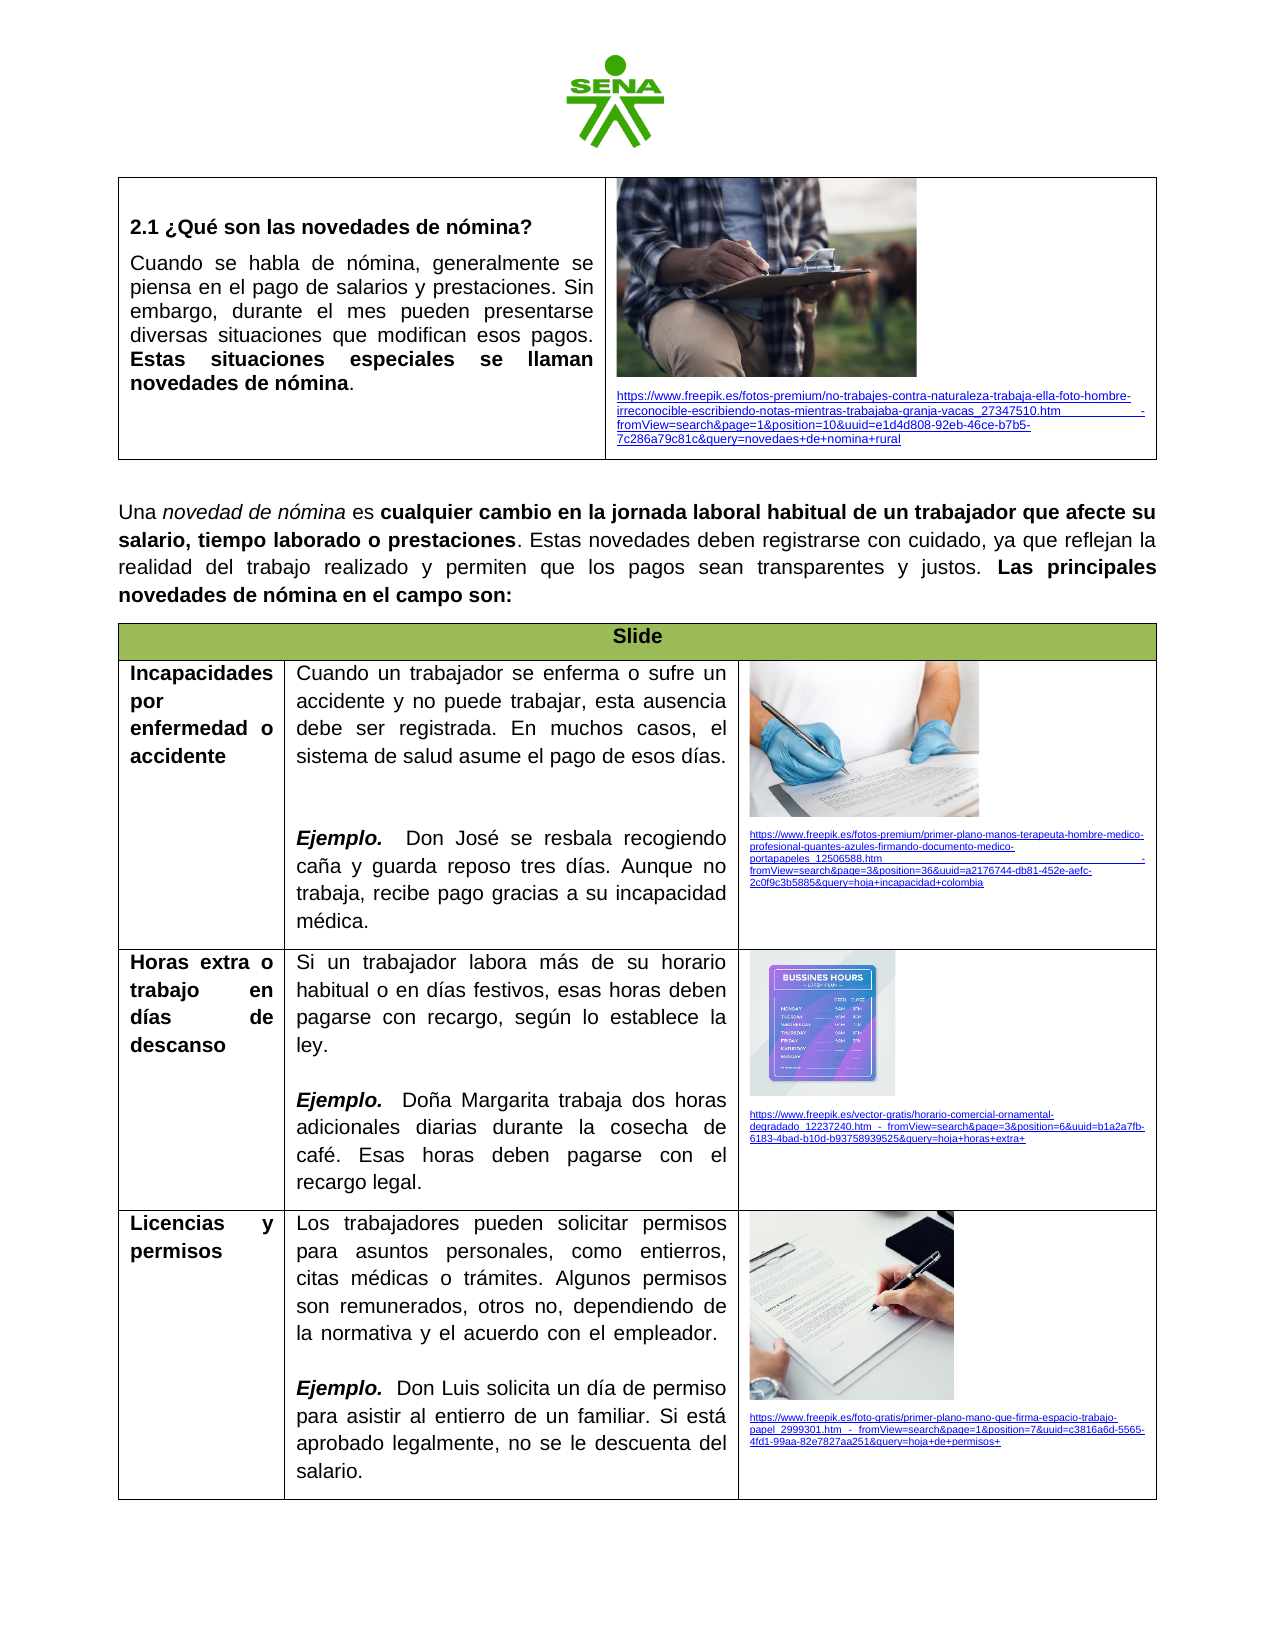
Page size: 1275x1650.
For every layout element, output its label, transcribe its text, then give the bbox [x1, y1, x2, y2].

table_cell Horas extra o trabajo en días de descanso [119, 950, 284, 1210]
table_cell Si un trabajador labora más de su horario habitual o en días festivos, esas horas deben pagarse con recargo, según lo establece la ley. Ejemplo. Doña Margarita trabaja dos horas adicionales diarias durante la cosecha de café. Esas horas deben pagarse con el recargo legal. [285, 950, 738, 1210]
table_cell https://www.freepik.es/fotos-premium/no-trabajes-contra-naturaleza-trabaja-ella-foto-hombre-irreconocible-escribiendo-notas-mientras-trabajaba-granja-vacas_27347510.htm - fromView=search&page=1&position=10&uuid=e1d4d808-92eb-46ce-b7b5-7c286a79c81c&query=novedaes+de+nomina+rural [606, 178, 1156, 459]
table_cell https://www.freepik.es/fotos-premium/primer-plano-manos-terapeuta-hombre-medico-profesional-guantes-azules-firmando-documento-medico-portapapeles_12506588.htm - fromView=search&page=3&position=36&uuid=a2176744-db81-452e-aefc-2c0f9c3b5885&query=hoja+incapacidad+colombia [739, 661, 1156, 949]
table_cell https://www.freepik.es/foto-gratis/primer-plano-mano-que-firma-espacio-trabajo-papel_2999301.htm - fromView=search&page=1&position=7&uuid=c3816a6d-5565-4fd1-99aa-82e7827aa251&query=hoja+de+permisos+ [739, 1211, 1156, 1499]
table_header Slide [119, 624, 1156, 660]
picture [749, 1211, 954, 1400]
picture [749, 950, 896, 1096]
table_cell https://www.freepik.es/vector-gratis/horario-comercial-ornamental-degradado_12237240.htm - fromView=search&page=3&position=6&uuid=b1a2a7fb-6183-4bad-b10d-b93758939525&query=hoja+horas+extra+ [739, 950, 1156, 1210]
table_cell 2.1 ¿Qué son las novedades de nómina? Cuando se habla de nómina, generalmente se piensa en el pago de salarios y prestaciones. Sin embargo, durante el mes pueden presentarse diversas situaciones que modifican esos pagos. Estas situaciones especiales se llaman novedades de nómina. [119, 178, 605, 459]
text Una novedad de nómina es cualquier cambio en la jornada laboral habitual de un trabajador que afecte su salario, tiempo laborado o prestaciones. Estas novedades deben registrarse con cuidado, ya que reflejan la realidad del trabajo realizado y permiten que los pagos sean transparentes y justos. Las principales novedades de nómina en el campo son: [118, 500, 1157, 606]
table_cell Cuando un trabajador se enferma o sufre un accidente y no puede trabajar, esta ausencia debe ser registrada. En muchos casos, el sistema de salud asume el pago de esos días. Ejemplo. Don José se resbala recogiendo caña y guarda reposo tres días. Aunque no trabaja, recibe pago gracias a su incapacidad médica. [285, 661, 738, 949]
picture [749, 661, 980, 817]
table_cell Incapacidades por enfermedad o accidente [119, 661, 284, 949]
table_cell Los trabajadores pueden solicitar permisos para asuntos personales, como entierros, citas médicas o trámites. Algunos permisos son remunerados, otros no, dependiendo de la normativa y el acuerdo con el empleador. Ejemplo. Don Luis solicita un día de permiso para asistir al entierro de un familiar. Si está aprobado legalmente, no se le descuenta del salario. [285, 1211, 738, 1499]
picture [566, 55, 664, 148]
picture [616, 178, 917, 377]
table_cell Licencias y permisos [119, 1211, 284, 1499]
